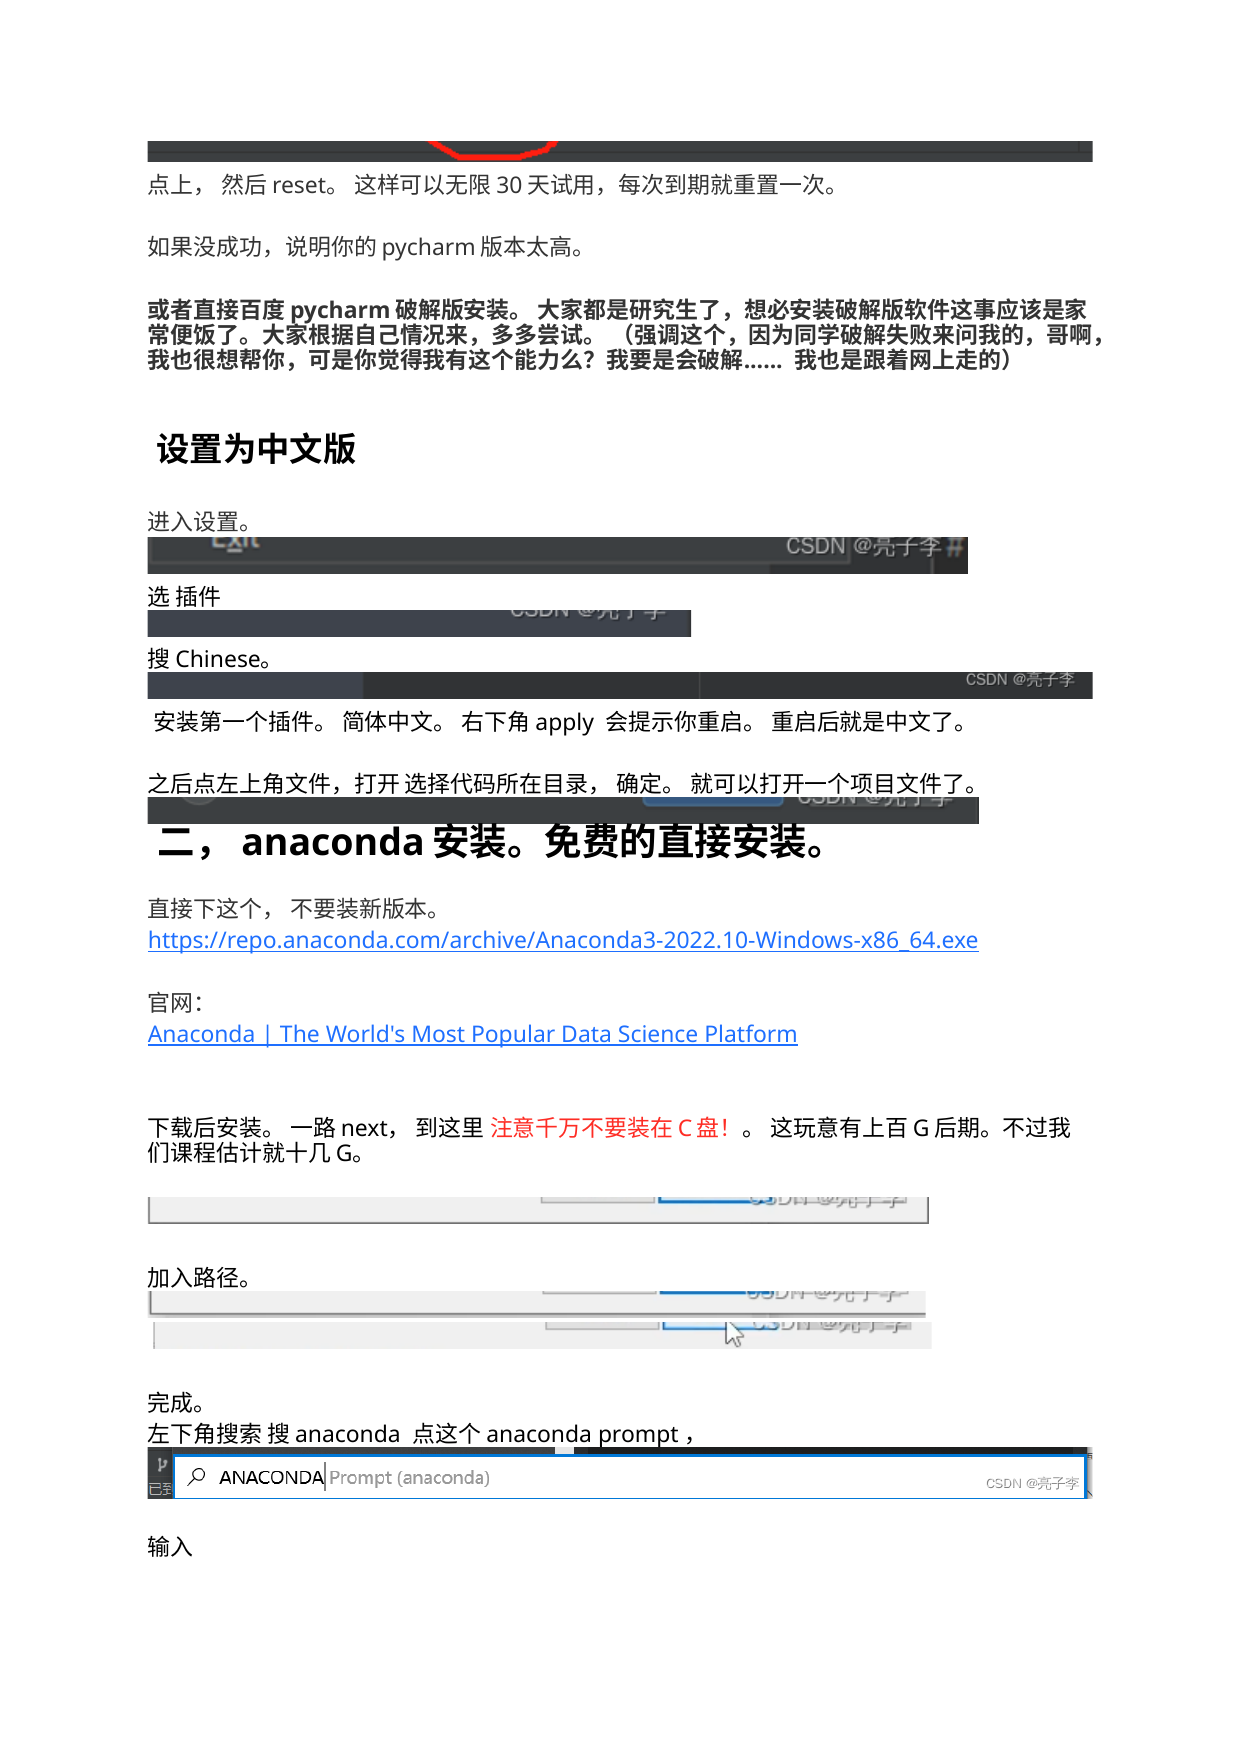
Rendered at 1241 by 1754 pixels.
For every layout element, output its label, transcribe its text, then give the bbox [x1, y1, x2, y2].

text 输入 [148, 1535, 1093, 1560]
text 之后点左上角文件，打开 选择代码所在目录， 确定。 就可以打开一个项目文件了。 [148, 772, 1093, 797]
picture [147, 1291, 926, 1318]
list 或者直接百度pycharm破解版安装。 大家都是研究生了，想必安装破解版软件这事应该是家常便饭了。大家根据自己情况来，多多尝试。 （强调这个，因为同学破解失败来问我的，哥啊，我也很想帮你，可是你觉得我有这个能力么？我要是会破解...... 我也是跟着网上走的） [148, 298, 1093, 373]
picture [147, 537, 968, 574]
picture [147, 797, 979, 824]
text 官网： [148, 991, 1093, 1016]
subtitle 二， anaconda安装。免费的直接安装。 [148, 835, 1093, 860]
picture [147, 1447, 1093, 1499]
picture [147, 1197, 929, 1224]
text 左下角搜索 搜anaconda 点这个anaconda prompt ， [148, 1422, 1093, 1447]
list 如果没成功，说明你的pycharm版本太高。 [148, 236, 1093, 261]
text 搜Chinese。 [148, 647, 1093, 672]
list 直接下这个， 不要装新版本。 [148, 897, 1093, 922]
text 进入设置。 [148, 504, 1093, 537]
picture [147, 141, 1093, 162]
list https://repo.anaconda.com/archive/Anaconda3-2022.10-Windows-x86_64.exe [148, 929, 1093, 954]
list 点上， 然后reset。 这样可以无限30天试用，每次到期就重置一次。 [148, 173, 1093, 198]
text 安装第一个插件。 简体中文。 右下角apply 会提示你重启。 重启后就是中文了。 [148, 710, 1093, 735]
picture [147, 610, 694, 637]
text 加入路径。 [148, 1266, 1093, 1291]
picture [153, 1322, 934, 1349]
picture [147, 672, 1093, 699]
text 选 插件 [148, 585, 1093, 610]
text 下载后安装。 一路next， 到这里 注意千万不要装在C盘！。 这玩意有上百G后期。不过我们课程估计就十几G。 [148, 1116, 1093, 1166]
subtitle 设置为中文版 [148, 442, 1093, 467]
text 完成。 [148, 1391, 1093, 1416]
text Anaconda | The World's Most Popular Data Science Platform [148, 1022, 1093, 1047]
